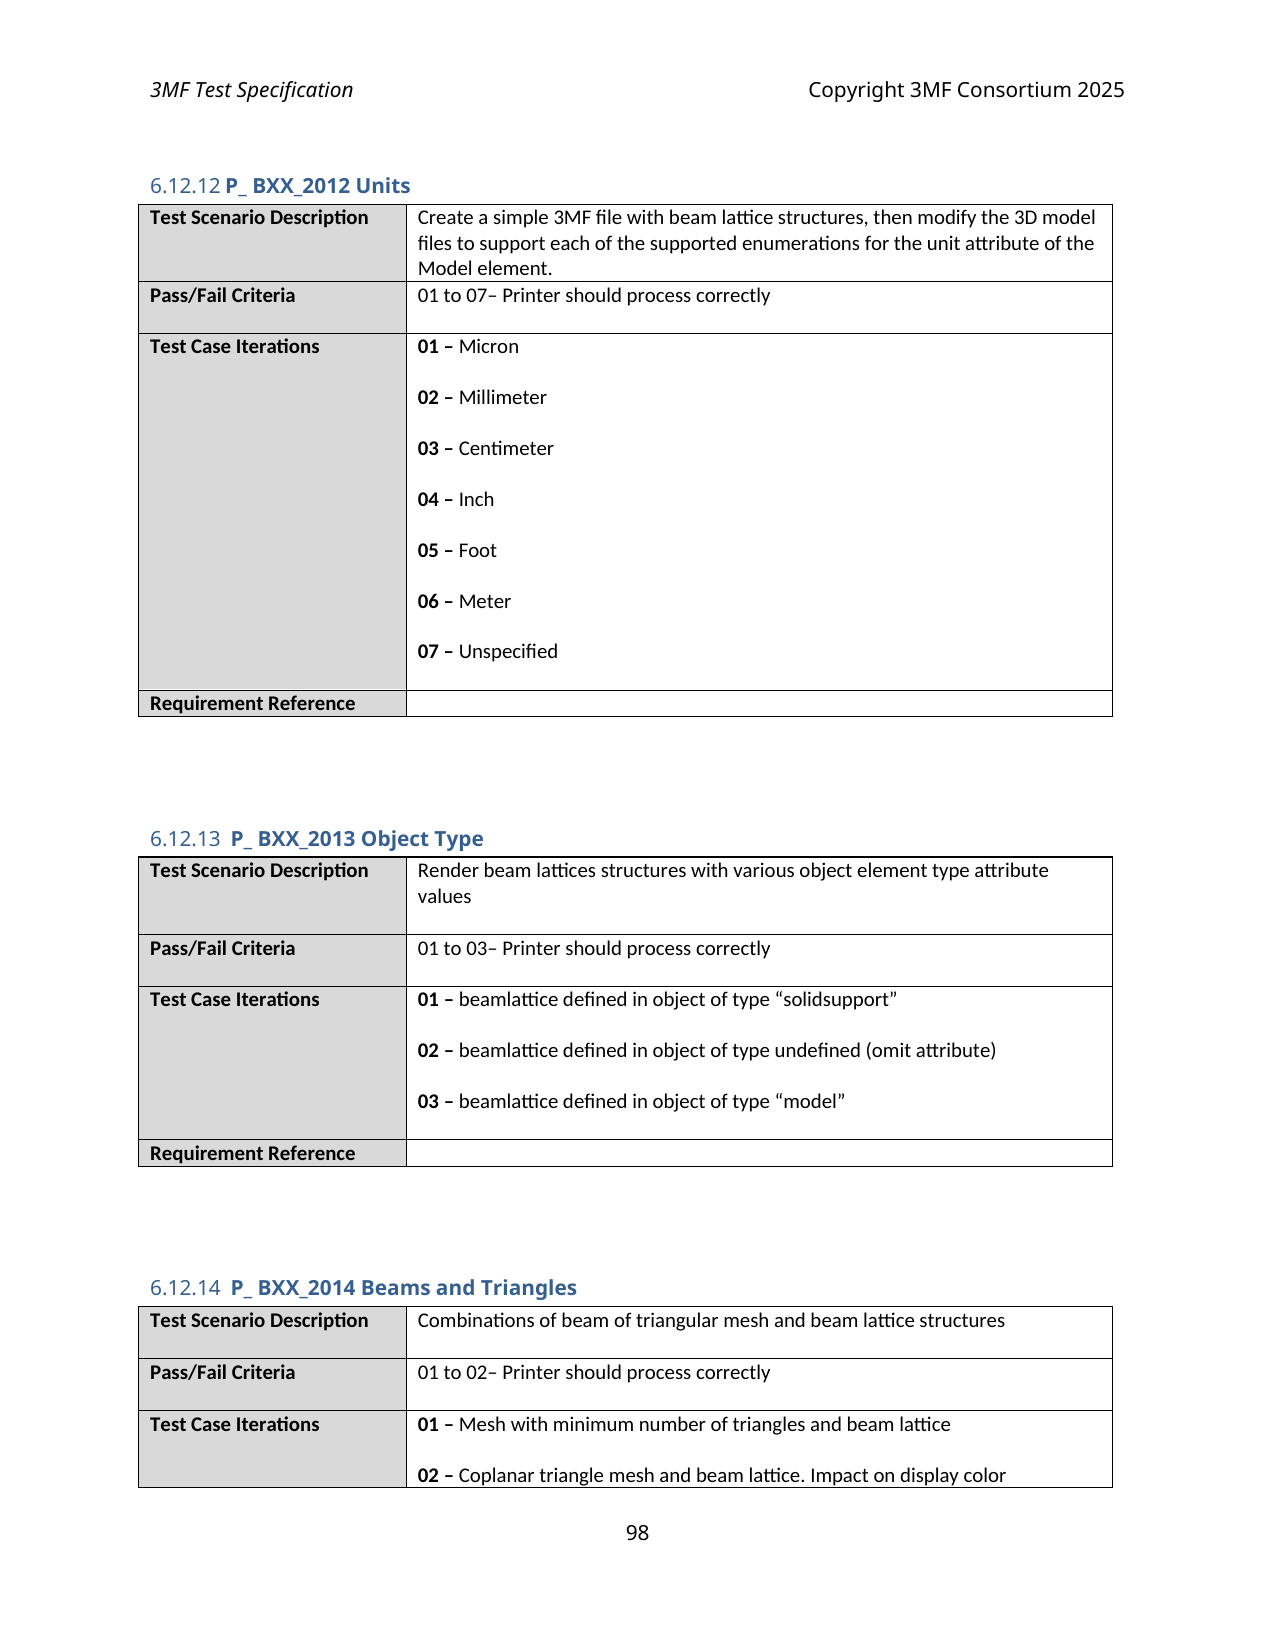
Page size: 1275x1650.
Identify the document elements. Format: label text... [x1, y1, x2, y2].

subtitle P_ BXX_2013 Object Type [150, 824, 1125, 852]
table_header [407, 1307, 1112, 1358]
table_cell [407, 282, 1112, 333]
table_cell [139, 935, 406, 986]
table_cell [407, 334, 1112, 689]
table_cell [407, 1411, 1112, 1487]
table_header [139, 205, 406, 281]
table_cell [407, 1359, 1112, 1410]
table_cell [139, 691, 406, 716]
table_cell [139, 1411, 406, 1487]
subtitle P_ BXX_2014 Beams and Triangles [150, 1273, 1125, 1302]
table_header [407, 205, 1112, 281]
subtitle P_ BXX_2012 Units [150, 171, 1125, 199]
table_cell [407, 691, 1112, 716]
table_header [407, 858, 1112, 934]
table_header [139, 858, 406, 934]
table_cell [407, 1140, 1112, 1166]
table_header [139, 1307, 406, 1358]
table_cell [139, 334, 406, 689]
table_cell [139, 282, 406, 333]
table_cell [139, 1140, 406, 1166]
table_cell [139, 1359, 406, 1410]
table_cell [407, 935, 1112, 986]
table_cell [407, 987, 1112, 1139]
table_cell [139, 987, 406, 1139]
